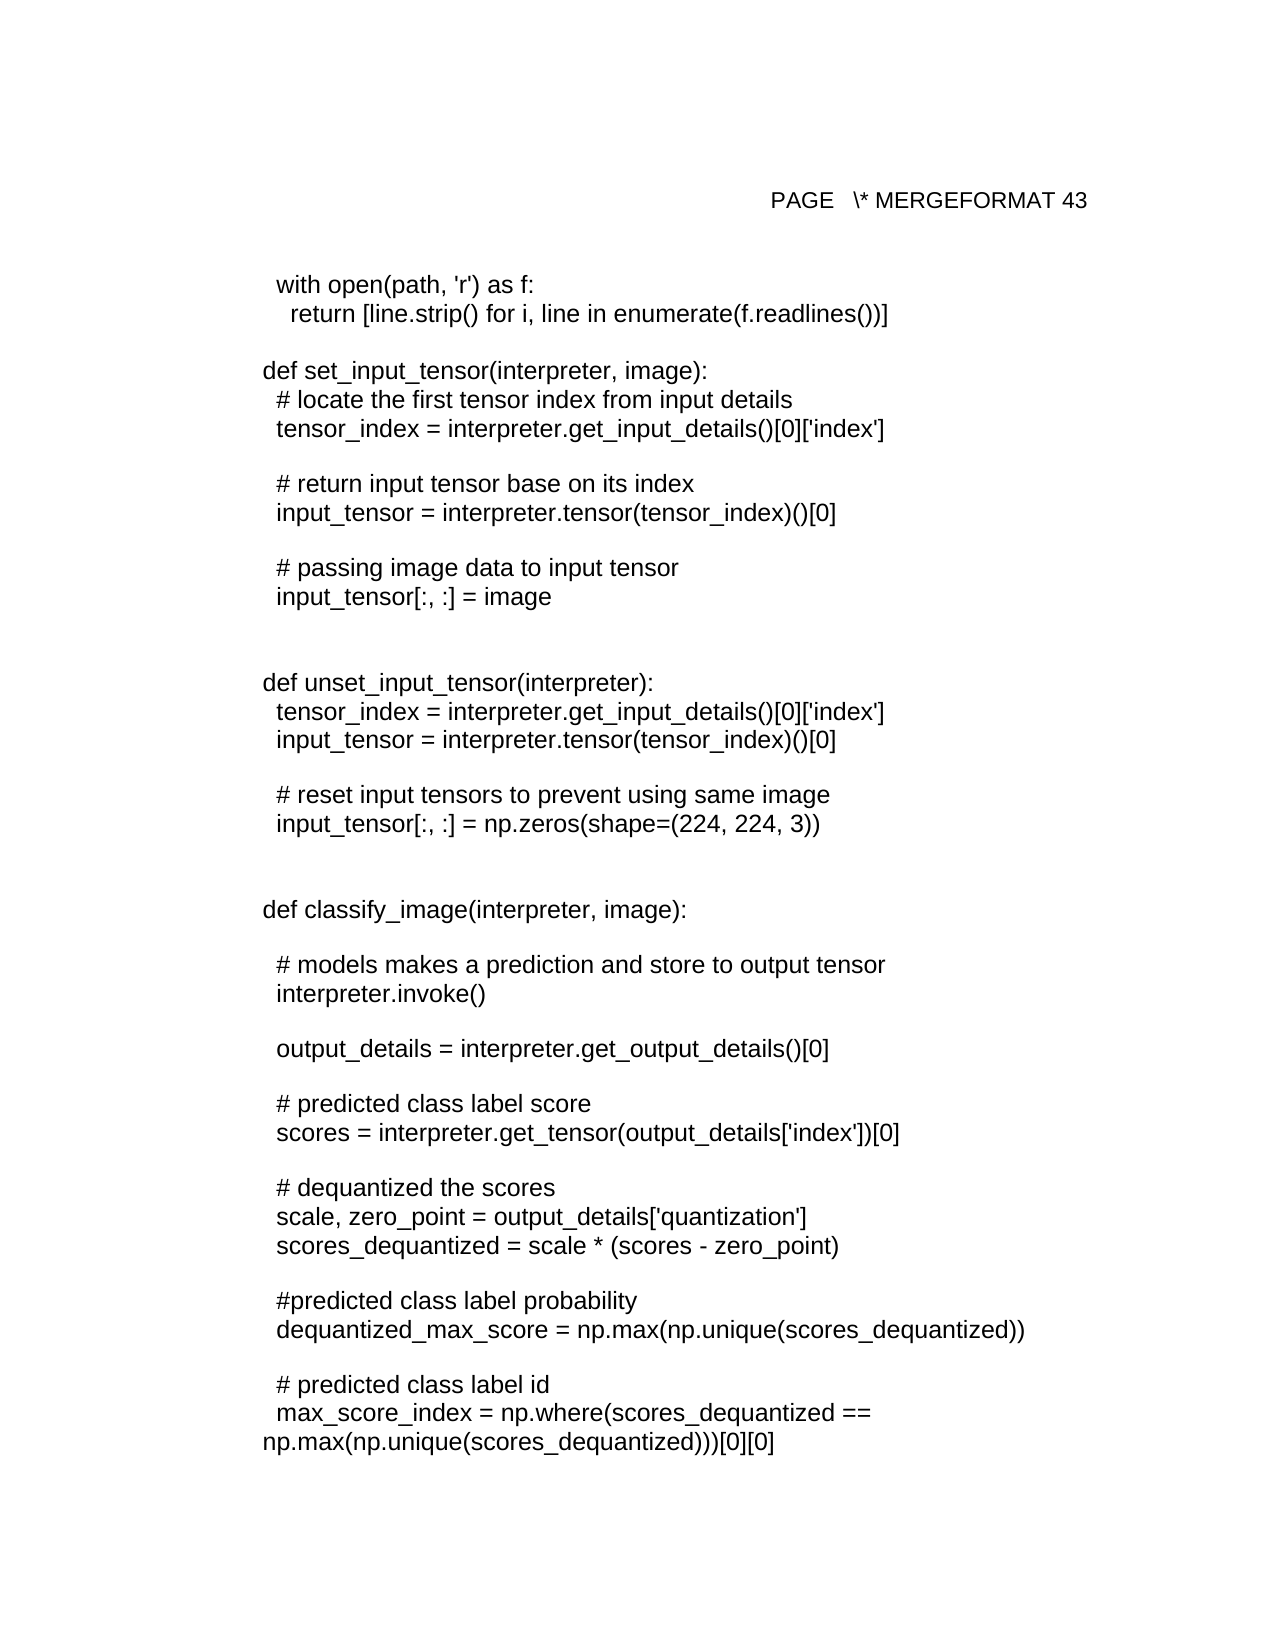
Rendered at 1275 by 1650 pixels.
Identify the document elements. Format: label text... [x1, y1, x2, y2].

text scores_dequantized = scale * (scores - zero_point) [262, 1231, 1087, 1259]
text output_details = interpreter.get_output_details()[0] [262, 1034, 1087, 1063]
text with open(path, 'r') as f: [262, 270, 1087, 299]
text # passing image data to input tensor [262, 553, 1087, 581]
text return [line.strip() for i, line in enumerate(f.readlines())] [262, 299, 1087, 327]
text # return input tensor base on its index [262, 469, 1087, 498]
text input_tensor = interpreter.tensor(tensor_index)()[0] [262, 725, 1087, 754]
text def set_input_tensor(interpreter, image): [262, 356, 1087, 385]
text input_tensor[:, :] = image [262, 581, 1087, 610]
text scale, zero_point = output_details['quantization'] [262, 1202, 1087, 1231]
text # locate the first tensor index from input details [262, 385, 1087, 414]
text max_score_index = np.where(scores_dequantized == np.max(np.unique(scores_dequantized)))[0][0] [262, 1398, 1087, 1456]
text tensor_index = interpreter.get_input_details()[0]['index'] [262, 696, 1087, 725]
text dequantized_max_score = np.max(np.unique(scores_dequantized)) [262, 1314, 1087, 1343]
text #predicted class label probability [262, 1286, 1087, 1314]
text scores = interpreter.get_tensor(output_details['index'])[0] [262, 1118, 1087, 1147]
text # models makes a prediction and store to output tensor [262, 950, 1087, 979]
text interpreter.invoke() [262, 979, 1087, 1008]
text # reset input tensors to prevent using same image [262, 780, 1087, 809]
text def classify_image(interpreter, image): [262, 895, 1087, 924]
text input_tensor = interpreter.tensor(tensor_index)()[0] [262, 498, 1087, 526]
text # predicted class label id [262, 1370, 1087, 1398]
text tensor_index = interpreter.get_input_details()[0]['index'] [262, 414, 1087, 442]
text # predicted class label score [262, 1089, 1087, 1118]
text # dequantized the scores [262, 1173, 1087, 1202]
text input_tensor[:, :] = np.zeros(shape=(224, 224, 3)) [262, 809, 1087, 838]
text def unset_input_tensor(interpreter): [262, 668, 1087, 696]
